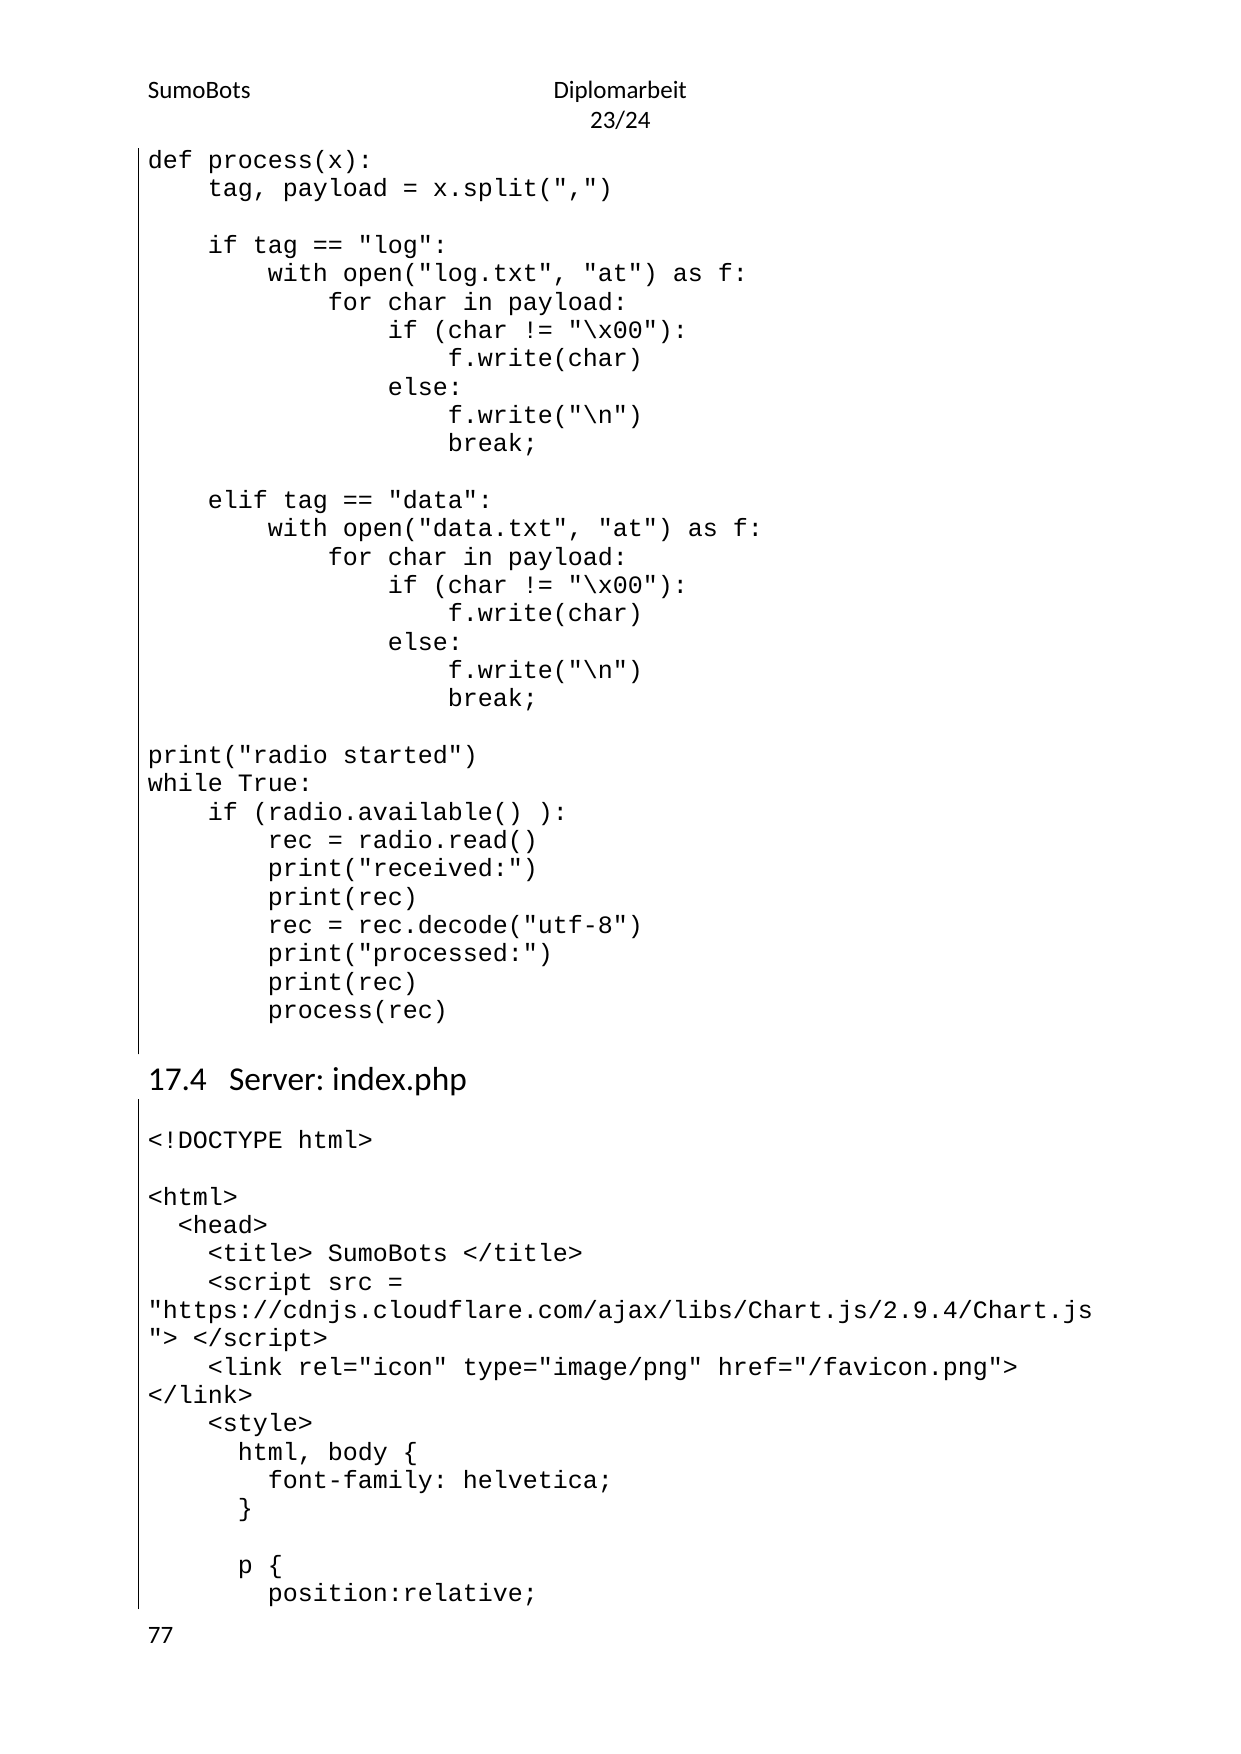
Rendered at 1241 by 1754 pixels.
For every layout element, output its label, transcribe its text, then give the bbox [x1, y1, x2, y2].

text if (char != "\x00"): [148, 573, 1093, 601]
text f.write(char) [148, 601, 1093, 629]
text f.write(char) [148, 346, 1093, 374]
subtitle Server: index.php [148, 1058, 1093, 1099]
text rec = rec.decode("utf-8") [148, 913, 1093, 941]
text print("received:") [148, 856, 1093, 884]
text print("radio started") [148, 743, 1093, 771]
text <head> [148, 1212, 1093, 1241]
text <style> [148, 1411, 1093, 1439]
text print("processed:") [148, 941, 1093, 969]
text tag, payload = x.split(",") [148, 176, 1093, 204]
text font-family: helvetica; [148, 1467, 1093, 1496]
text process(rec) [148, 998, 1093, 1026]
text <link rel="icon" type="image/png" href="/favicon.png"> </link> [148, 1354, 1093, 1411]
text for char in payload: [148, 544, 1093, 573]
text else: [148, 629, 1093, 658]
text p { [148, 1552, 1093, 1581]
text rec = radio.read() [148, 828, 1093, 856]
text if tag == "log": [148, 233, 1093, 261]
text <title> SumoBots </title> [148, 1241, 1093, 1269]
text if (char != "\x00"): [148, 318, 1093, 346]
text break; [148, 686, 1093, 714]
text break; [148, 431, 1093, 459]
text with open("data.txt", "at") as f: [148, 516, 1093, 544]
text <script src = "https://cdnjs.cloudflare.com/ajax/libs/Chart.js/2.9.4/Chart.js"> </script> [148, 1269, 1093, 1354]
text f.write("\n") [148, 658, 1093, 686]
text print(rec) [148, 884, 1093, 913]
text print(rec) [148, 969, 1093, 998]
text html, body { [148, 1439, 1093, 1467]
text for char in payload: [148, 289, 1093, 318]
text position:relative; [148, 1581, 1093, 1609]
text <!DOCTYPE html> [148, 1127, 1093, 1156]
text f.write("\n") [148, 403, 1093, 431]
text elif tag == "data": [148, 488, 1093, 516]
text } [148, 1496, 1093, 1524]
text while True: [148, 771, 1093, 799]
text with open("log.txt", "at") as f: [148, 261, 1093, 289]
text <html> [148, 1184, 1093, 1212]
text if (radio.available() ): [148, 799, 1093, 828]
text def process(x): [148, 148, 1093, 176]
text else: [148, 374, 1093, 403]
